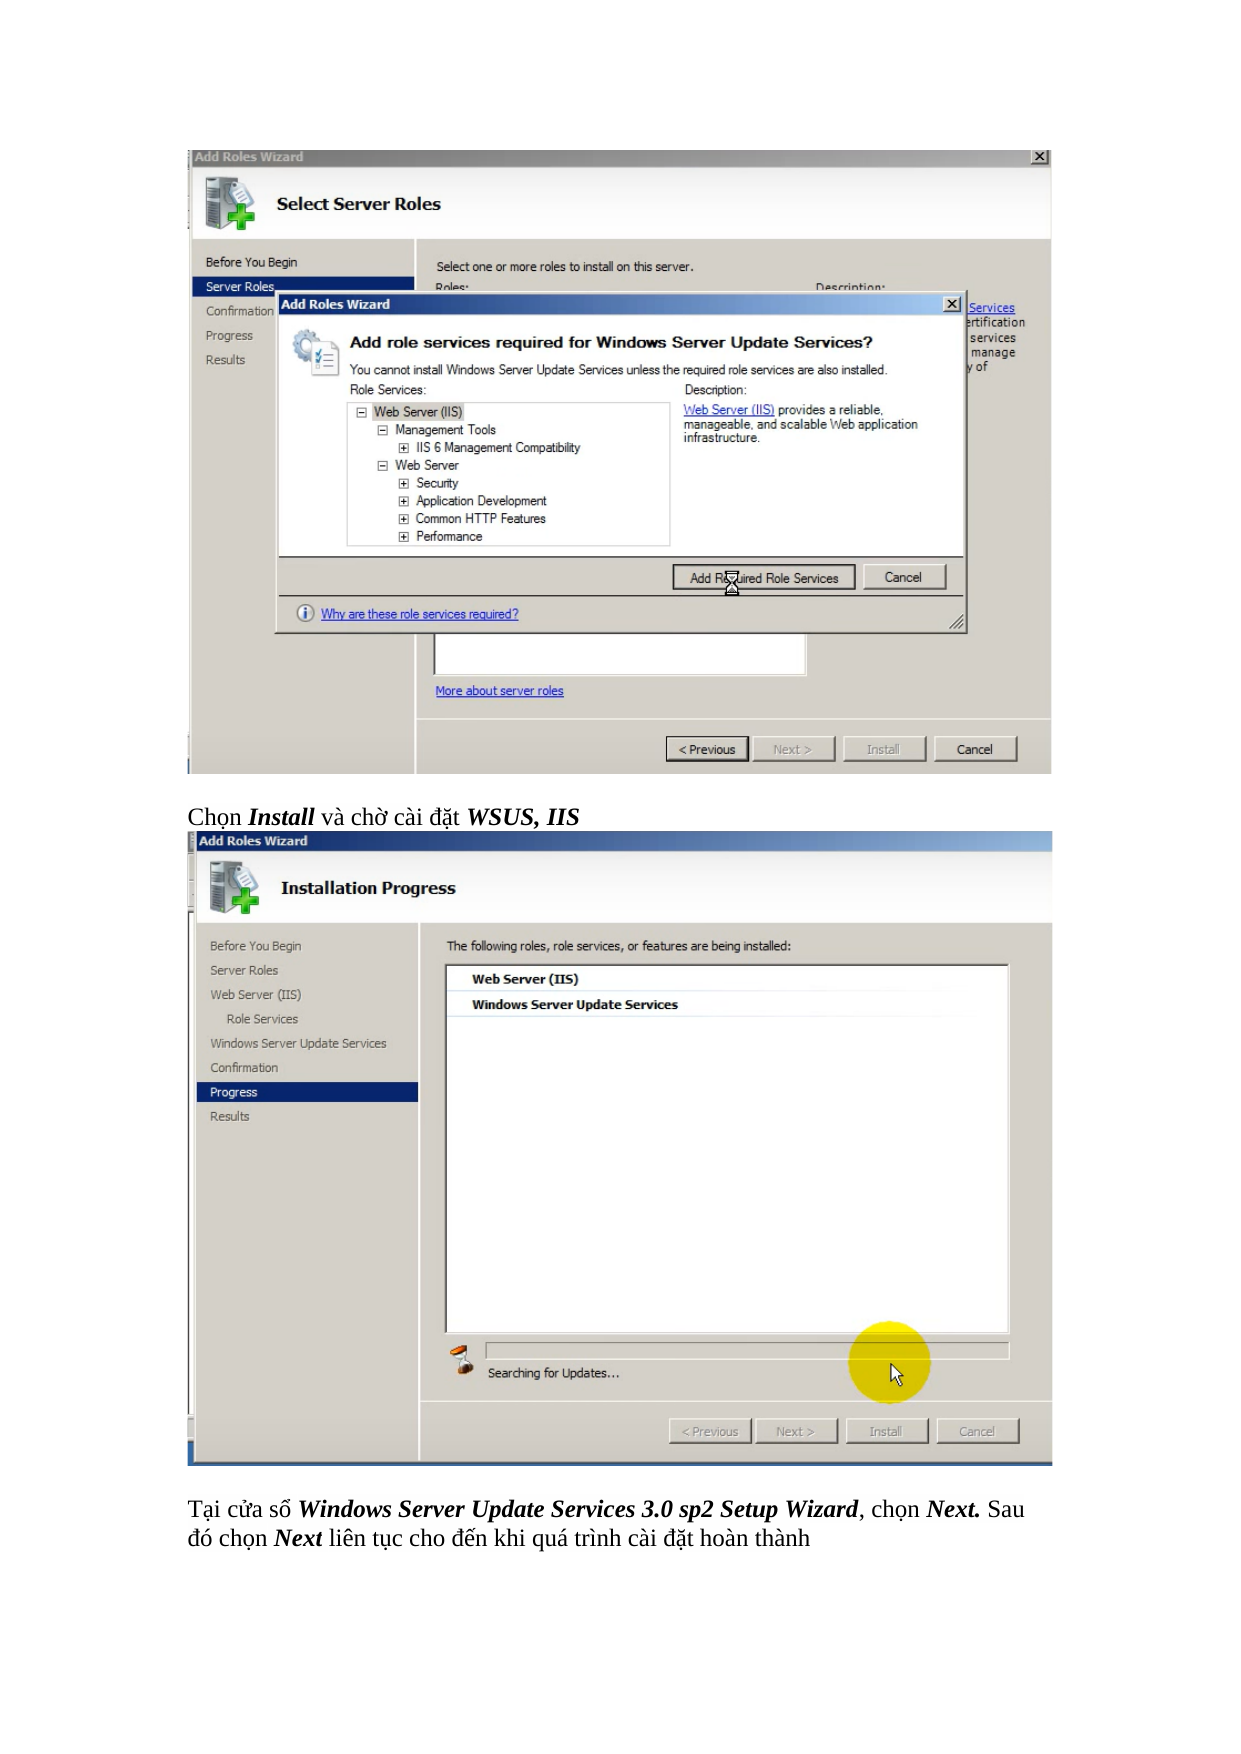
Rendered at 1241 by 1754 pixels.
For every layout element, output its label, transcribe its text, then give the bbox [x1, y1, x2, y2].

text Chọn Install và chờ cài đặt WSUS, IIS Tại cửa sổ Windows Server Update Services 3.0 sp2 Setup Wizard, chọn Next. Sau đó chọn Next liên tục cho đến khi quá trình cài đặt hoàn thành [187, 1466, 1053, 1552]
picture [187, 150, 1052, 774]
picture [187, 831, 1053, 1466]
